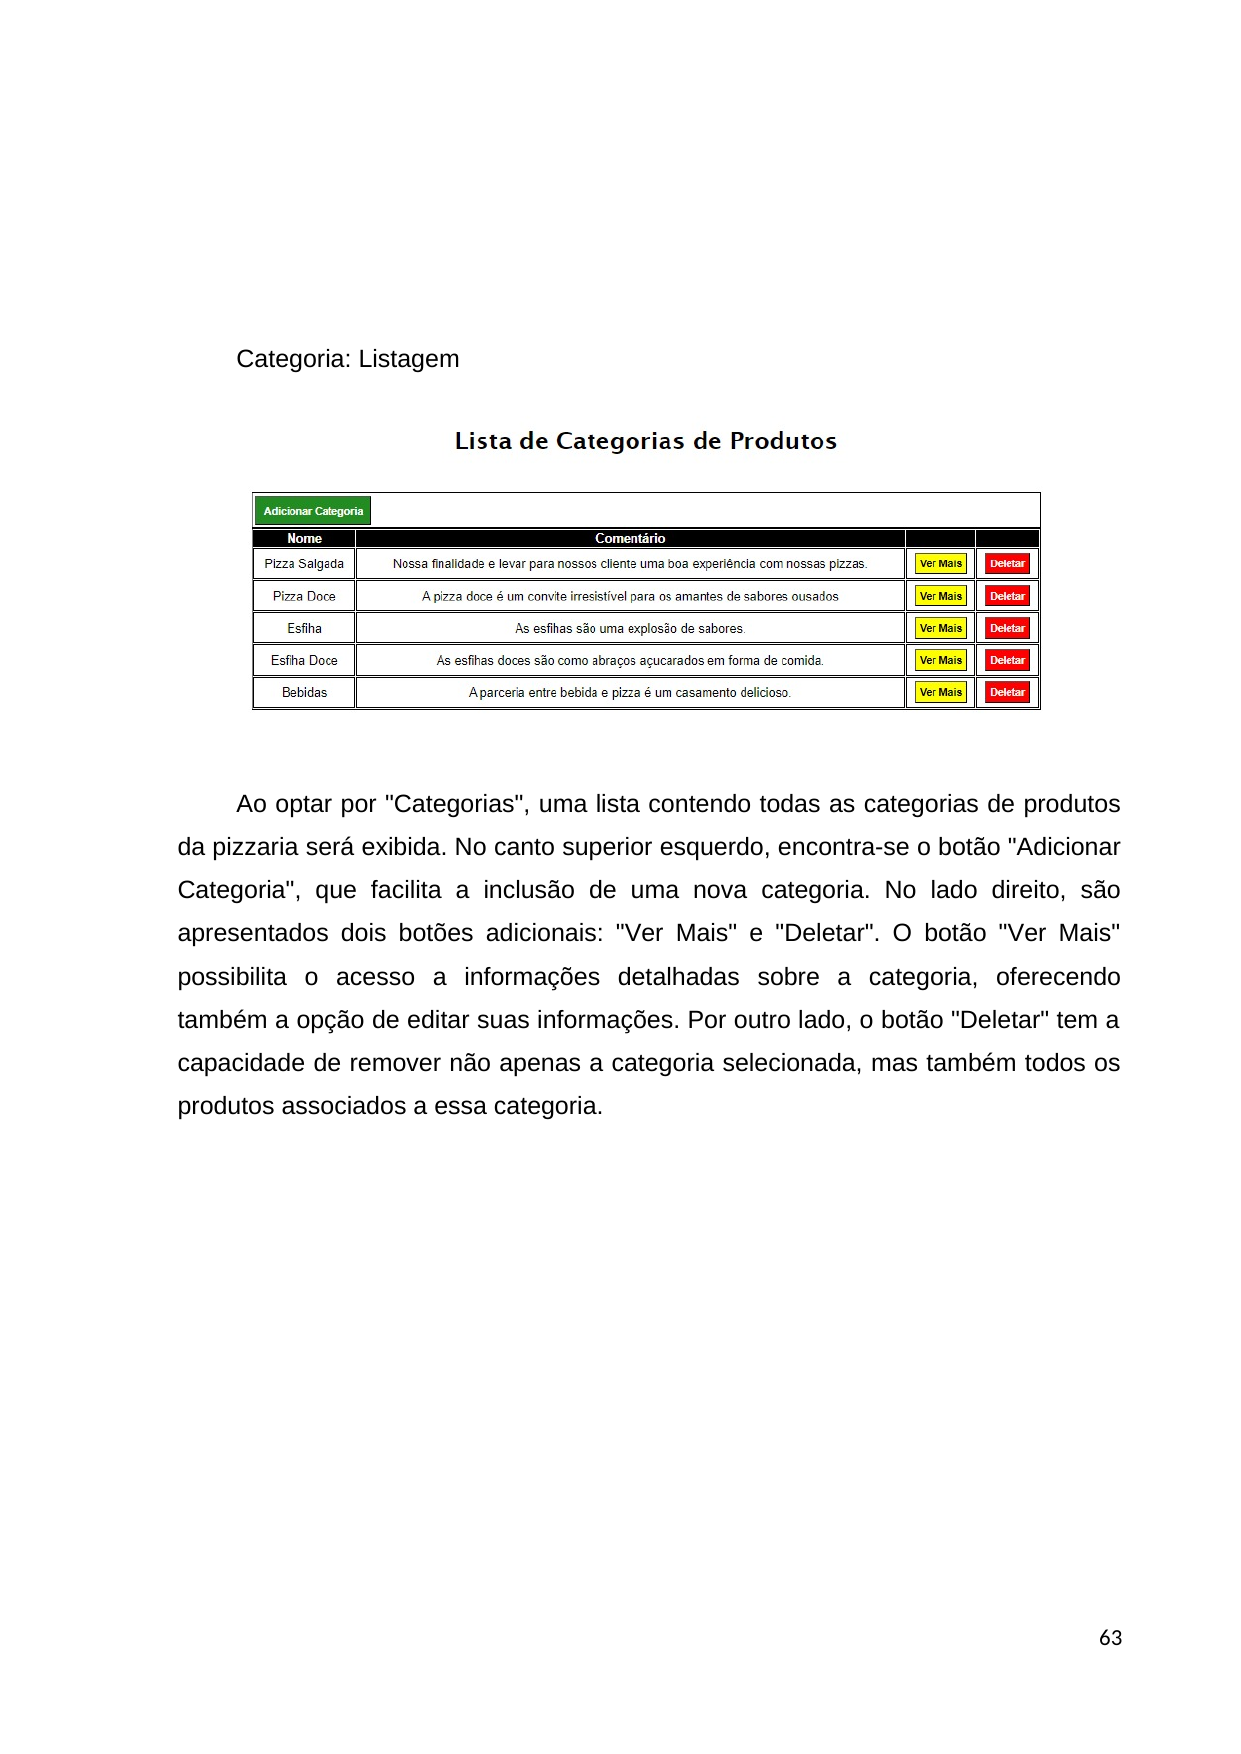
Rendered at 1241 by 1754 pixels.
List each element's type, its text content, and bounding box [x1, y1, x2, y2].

text Ao optar por "Categorias", uma lista contendo todas as categorias de produtos da pizzaria será exibida. No canto superior esquerdo, encontra-se o botão "Adicionar Categoria", que facilita a inclusão de uma nova categoria. No lado direito, são apresentados dois botões adicionais: "Ver Mais" e "Deletar". O botão "Ver Mais" possibilita o acesso a informações detalhadas sobre a categoria, oferecendo também a opção de editar suas informações. Por outro lado, o botão "Deletar" tem a capacidade de remover não apenas a categoria selecionada, mas também todos os produtos associados a essa categoria. [177, 789, 1122, 1120]
picture [177, 400, 1123, 841]
text Categoria: Listagem [177, 344, 1122, 373]
